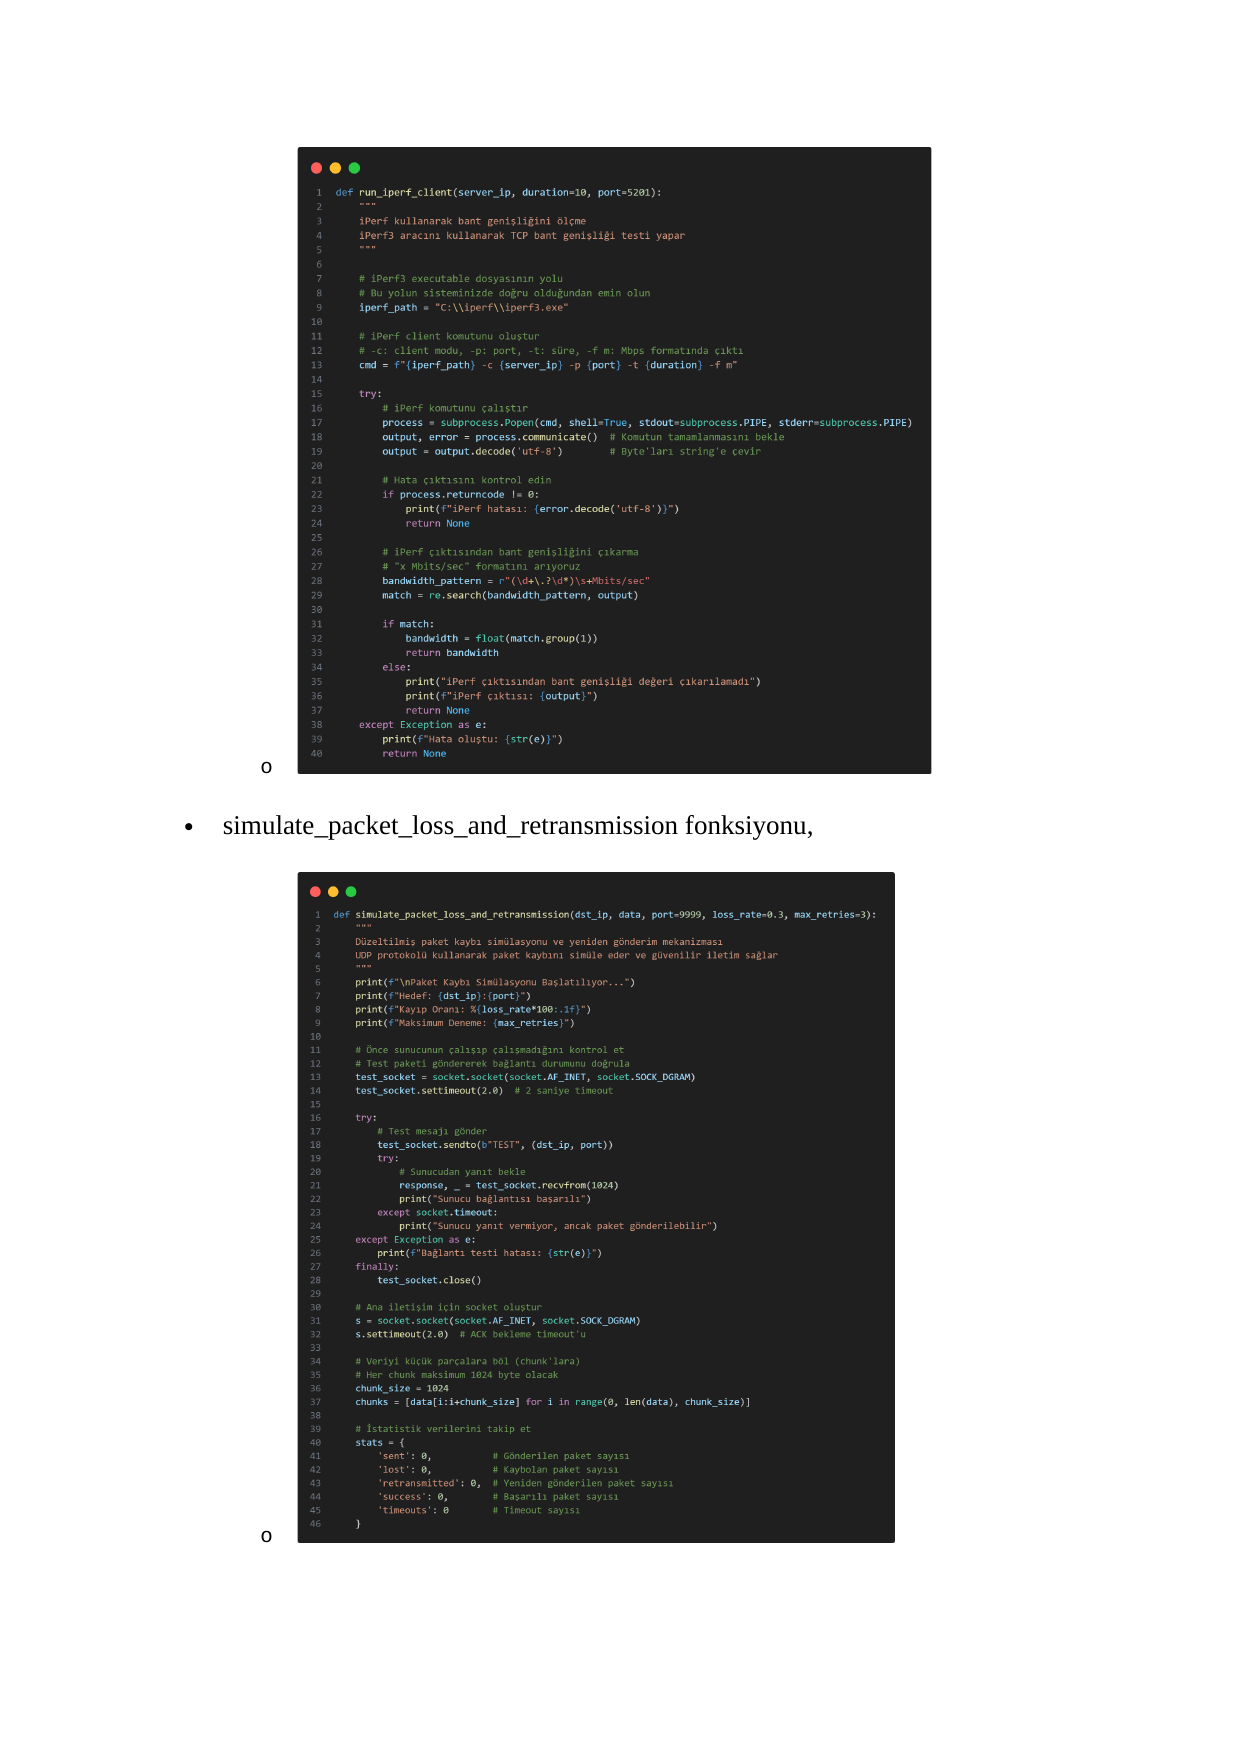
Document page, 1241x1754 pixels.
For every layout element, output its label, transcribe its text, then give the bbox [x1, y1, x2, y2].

picture [297, 147, 932, 774]
picture [297, 872, 895, 1543]
list simulate_packet_loss_and_retransmission fonksiyonu, [185, 809, 1093, 840]
